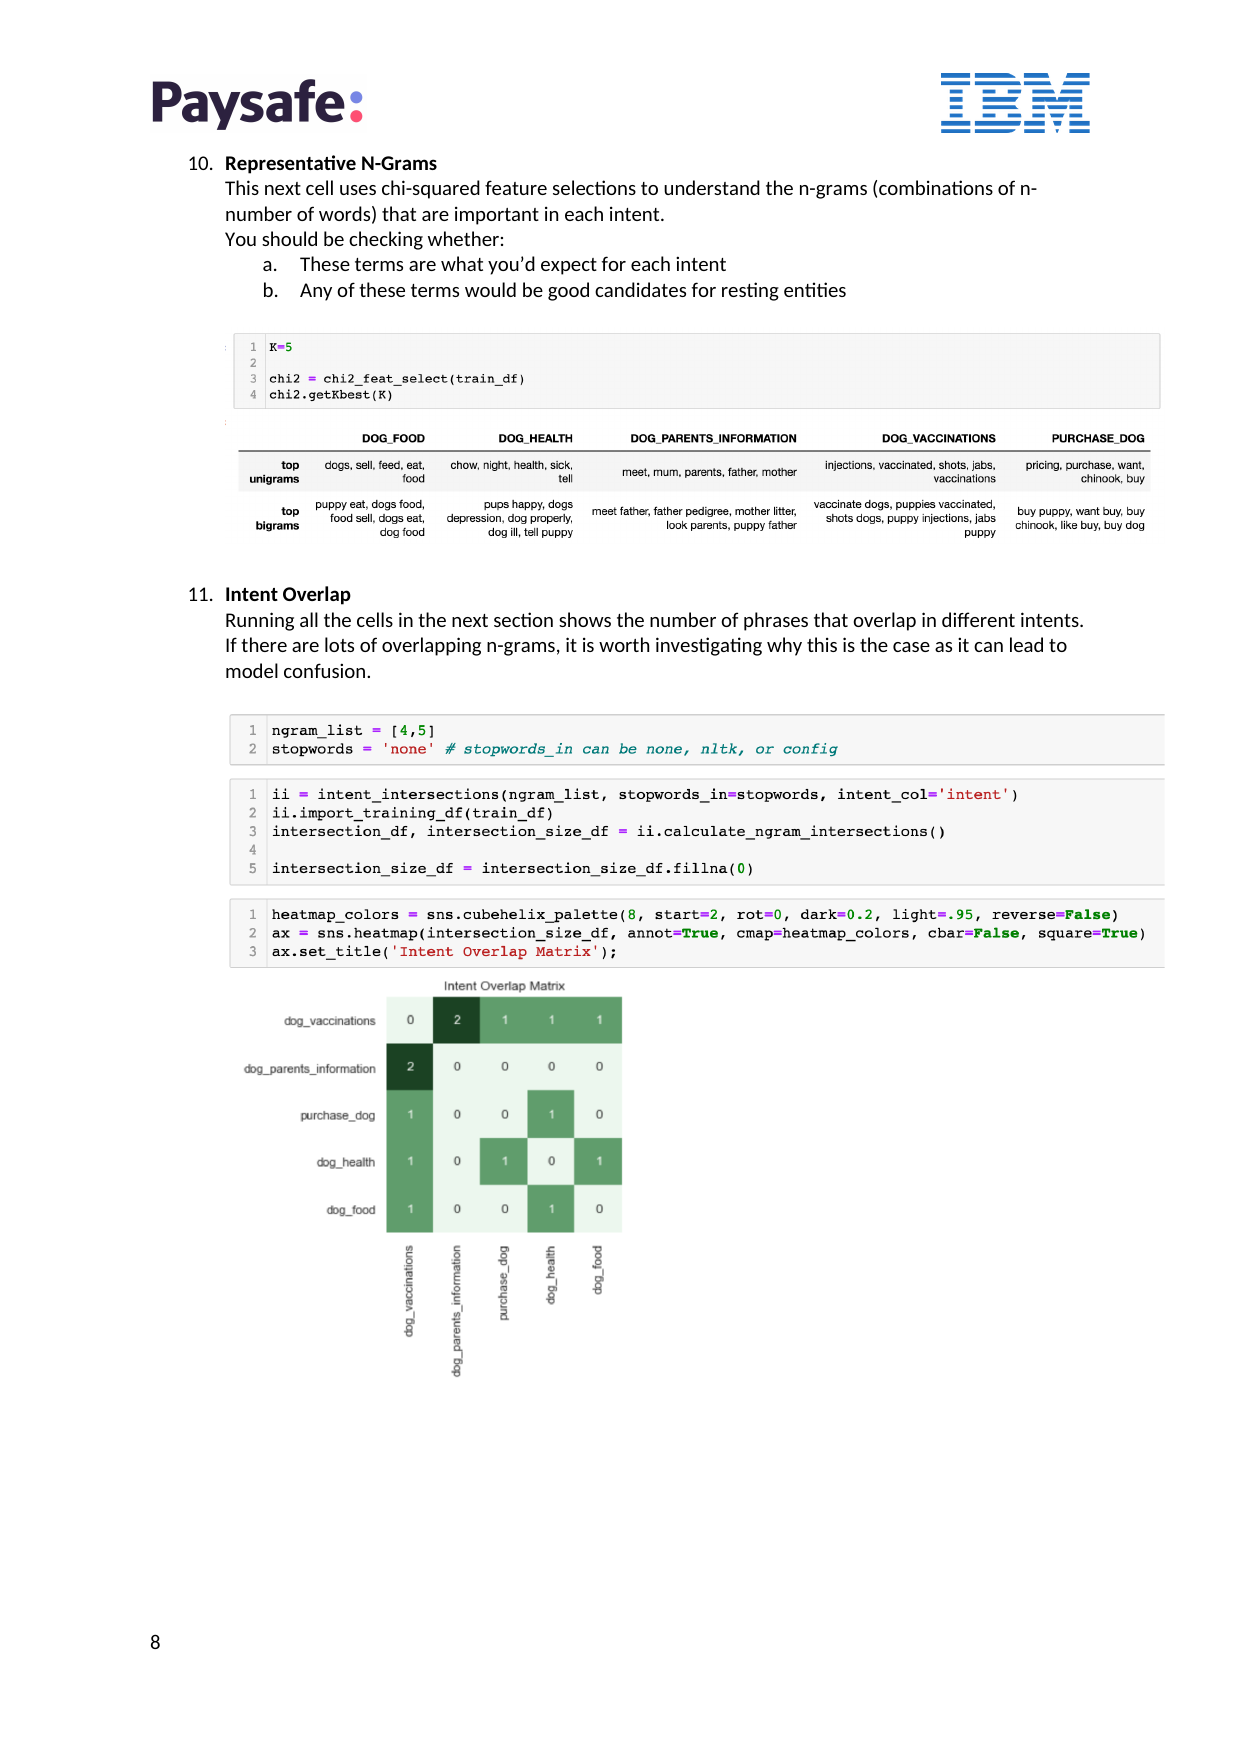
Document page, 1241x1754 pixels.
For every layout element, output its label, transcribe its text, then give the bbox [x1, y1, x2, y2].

list Representative N-Grams This next cell uses chi-squared feature selections to understand the n-grams (combinations of n-number of words) that are important in each intent. You should be checking whether: [187, 150, 1090, 252]
picture [225, 327, 1165, 544]
list Running all the cells in the next section shows the number of phrases that overlap in different intents. If there are lots of overlapping n-grams, it is worth investigating why this is the case as it can lead to model confusion. [225, 607, 1090, 683]
picture [941, 73, 1090, 133]
list Intent Overlap [187, 582, 1090, 607]
picture [225, 708, 1165, 1398]
picture [150, 74, 368, 133]
list Any of these terms would be good candidates for resting entities [262, 277, 1090, 302]
list These terms are what you’d expect for each intent [262, 252, 1090, 277]
